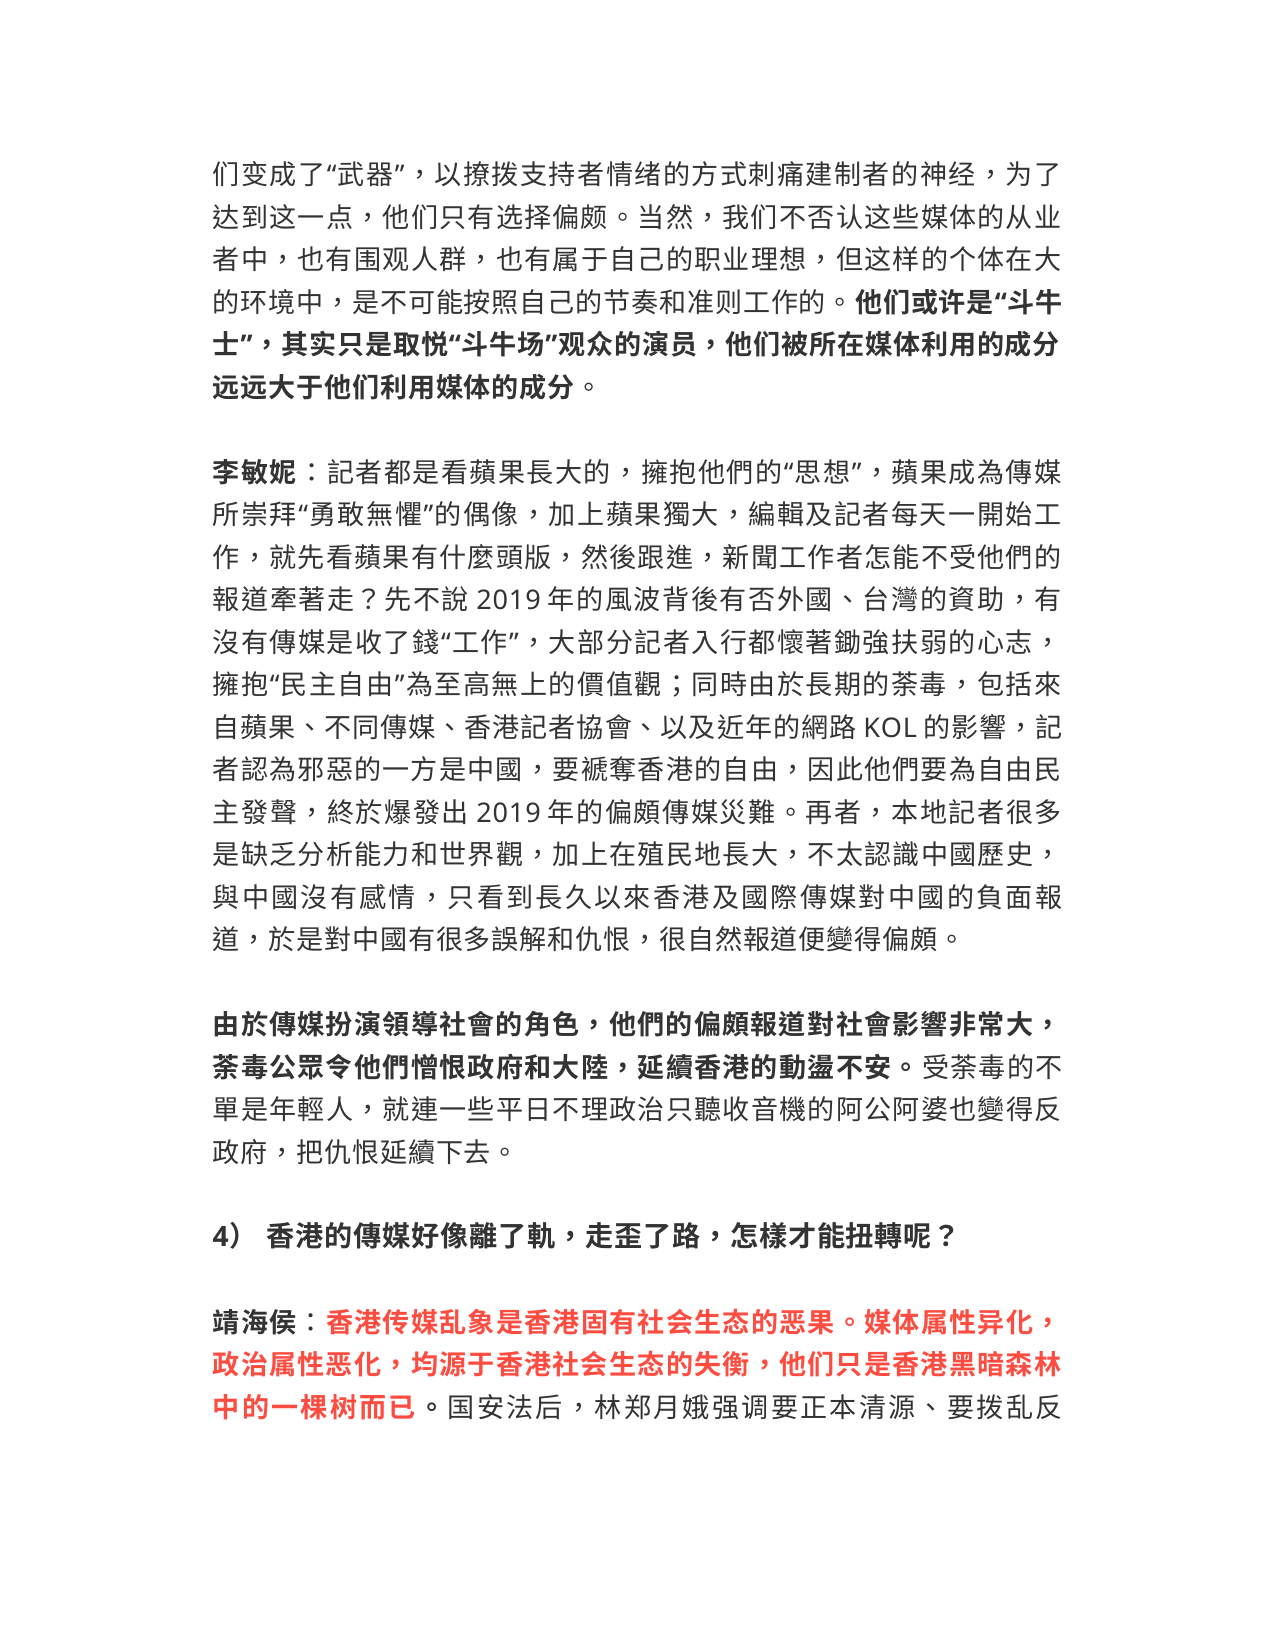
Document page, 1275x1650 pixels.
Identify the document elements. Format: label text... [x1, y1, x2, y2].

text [212, 1297, 1062, 1425]
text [212, 150, 1062, 405]
text 4） 香港的傳媒好像離了軌，走歪了路，怎樣才能扭轉呢？ [212, 1212, 1062, 1255]
text 李敏妮：記者都是看蘋果長大的，擁抱他們的“思想”，蘋果成為傳媒所崇拜“勇敢無懼”的偶像，加上蘋果獨大，編輯及記者每天一開始工作，就先看蘋果有什麼頭版，然後跟進，新聞工作者怎能不受他們的報道牽著走？先不說2019年的風波背後有否外國、台灣的資助，有沒有傳媒是收了錢“工作”，大部分記者入行都懷著鋤強扶弱的心志，擁抱“民主自由”為至高無上的價值觀；同時由於長期的荼毒，包括來自蘋果、不同傳媒、香港記者協會、以及近年的網路KOL的影響，記者認為邪惡的一方是中國，要褫奪香港的自由，因此他們要為自由民主發聲，終於爆發出2019年的偏頗傳媒災難。再者，本地記者很多是缺乏分析能力和世界觀，加上在殖民地長大，不太認識中國歷史，與中國沒有感情，只看到長久以來香港及國際傳媒對中國的負面報道，於是對中國有很多誤解和仇恨，很自然報道便變得偏頗。 [212, 447, 1062, 957]
text 由於傳媒扮演領導社會的角色，他們的偏頗報道對社會影響非常大，荼毒公眾令他們憎恨政府和大陸，延續香港的動盪不安。受荼毒的不單是年輕人，就連一些平日不理政治只聽收音機的阿公阿婆也變得反政府，把仇恨延續下去。 [212, 1000, 1062, 1170]
